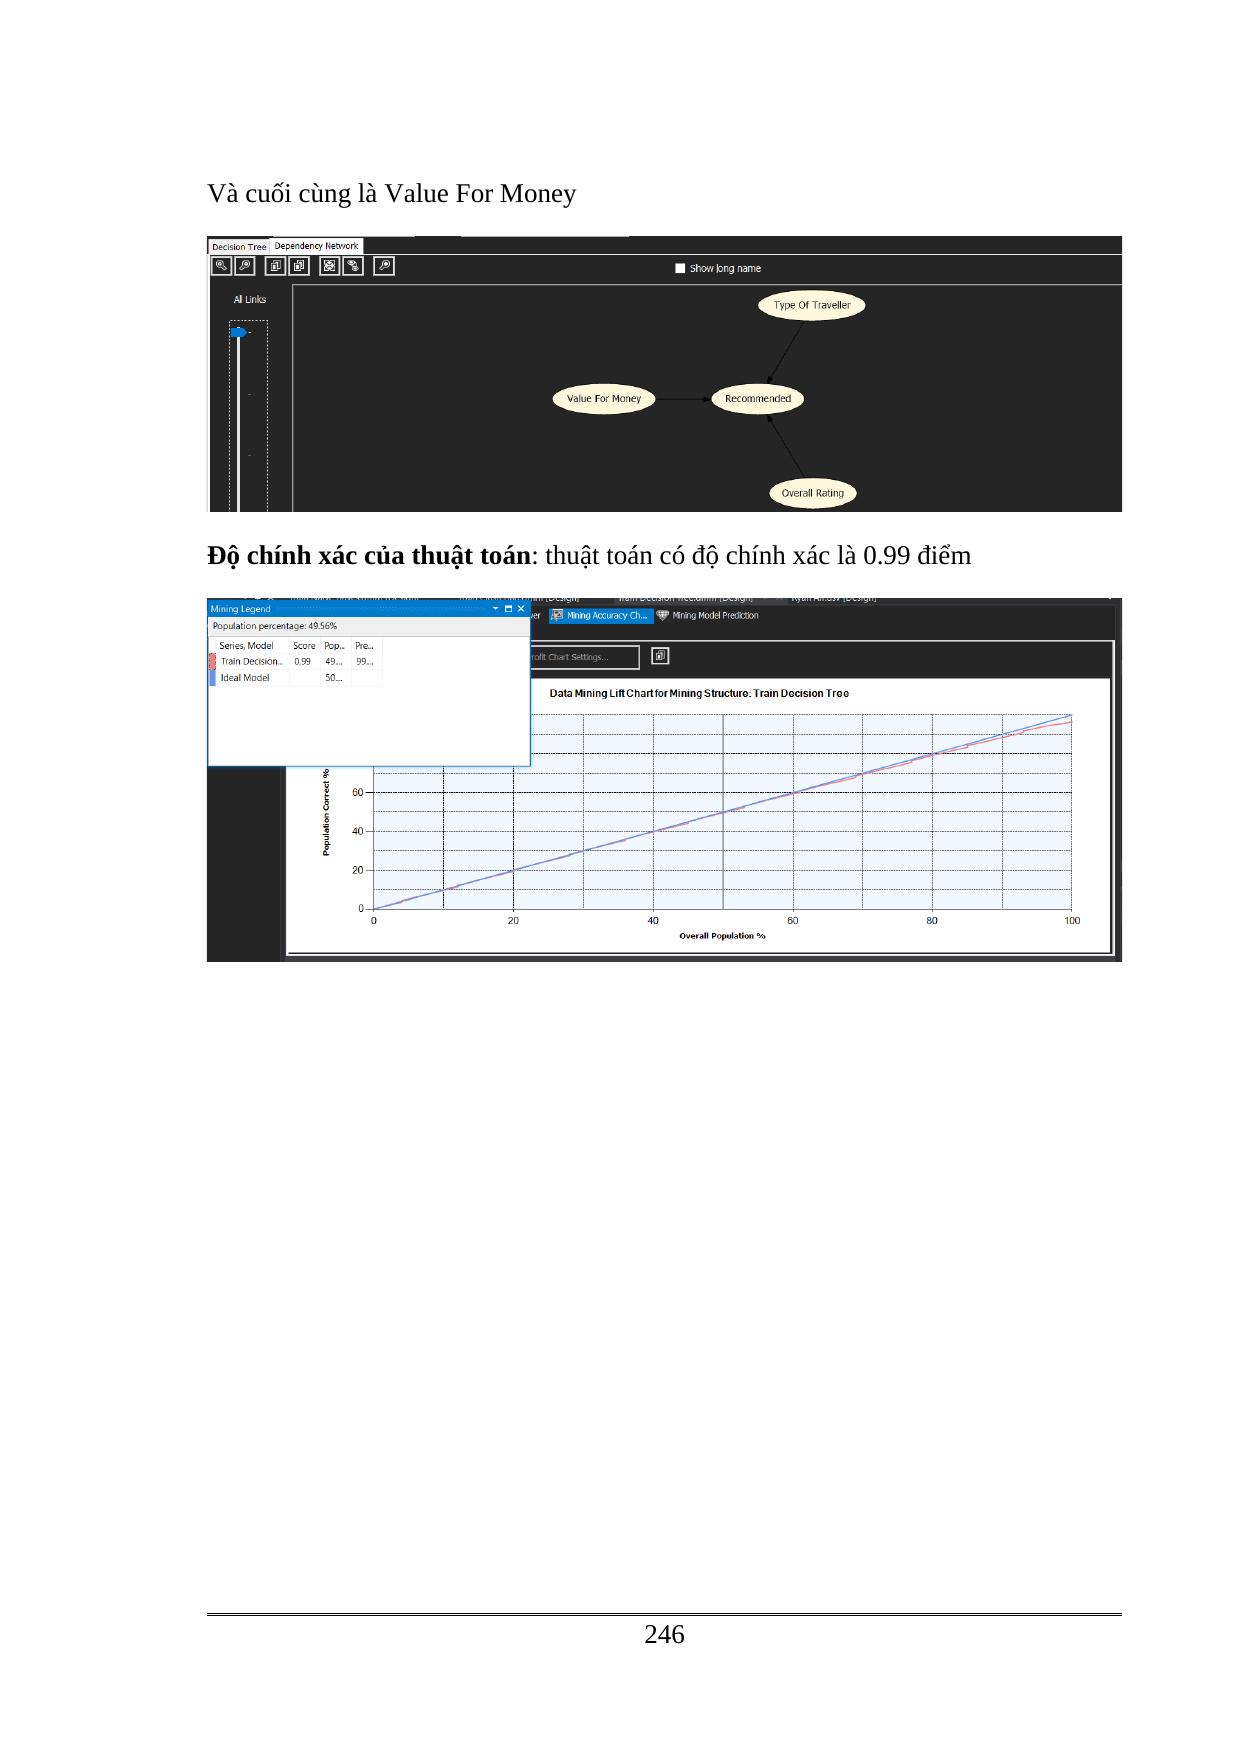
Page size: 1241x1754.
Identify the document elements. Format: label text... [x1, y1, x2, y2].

text Độ chính xác của thuật toán: thuật toán có độ chính xác là 0.99 điểm [207, 539, 1122, 570]
text Và cuối cùng là Value For Money [207, 177, 1122, 208]
picture [206, 598, 1123, 962]
picture [206, 236, 1123, 512]
